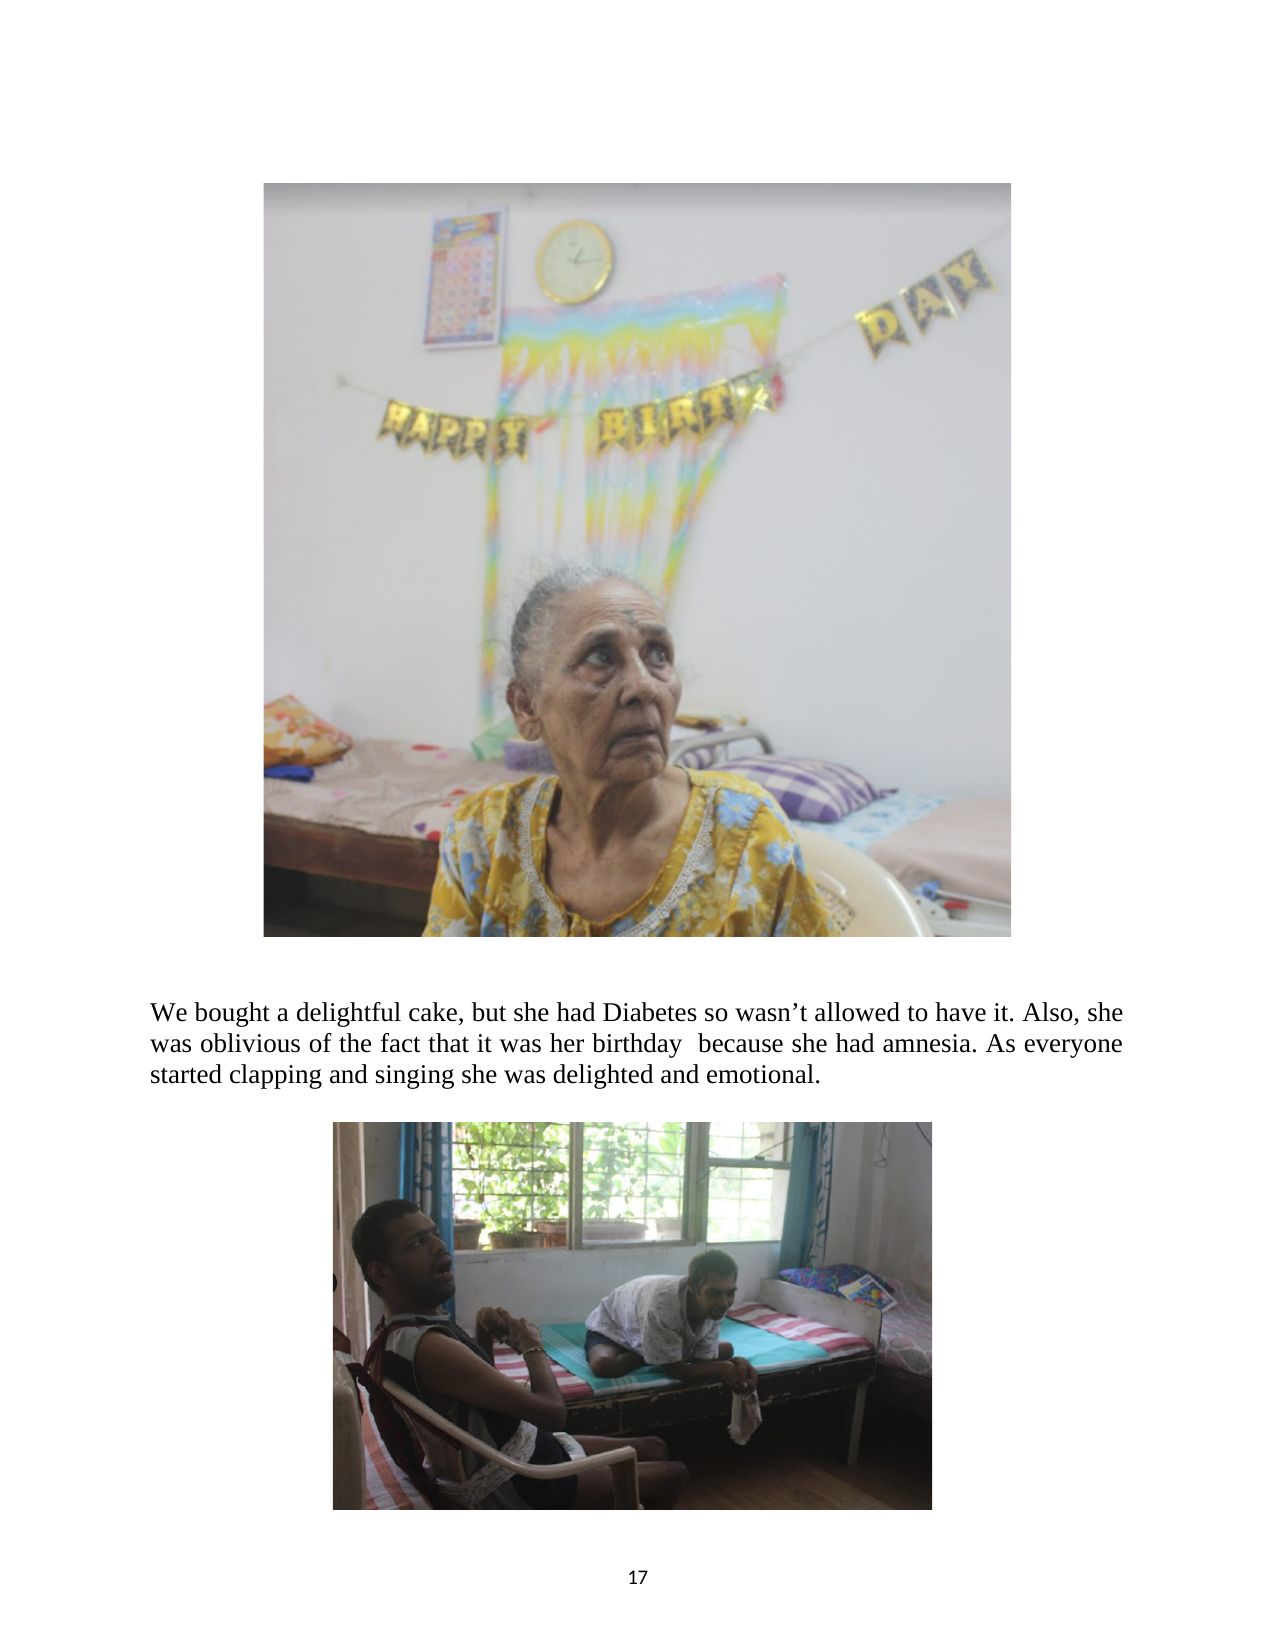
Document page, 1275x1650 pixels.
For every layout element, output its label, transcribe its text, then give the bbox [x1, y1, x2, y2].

picture [263, 183, 1012, 937]
text We bought a delightful cake, but she had Diabetes so wasn’t allowed to have it. Also, she was oblivious of the fact that it was her birthday because she had amnesia. As everyone started clapping and singing she was delighted and emotional. [150, 996, 1125, 1090]
picture [332, 1122, 933, 1510]
